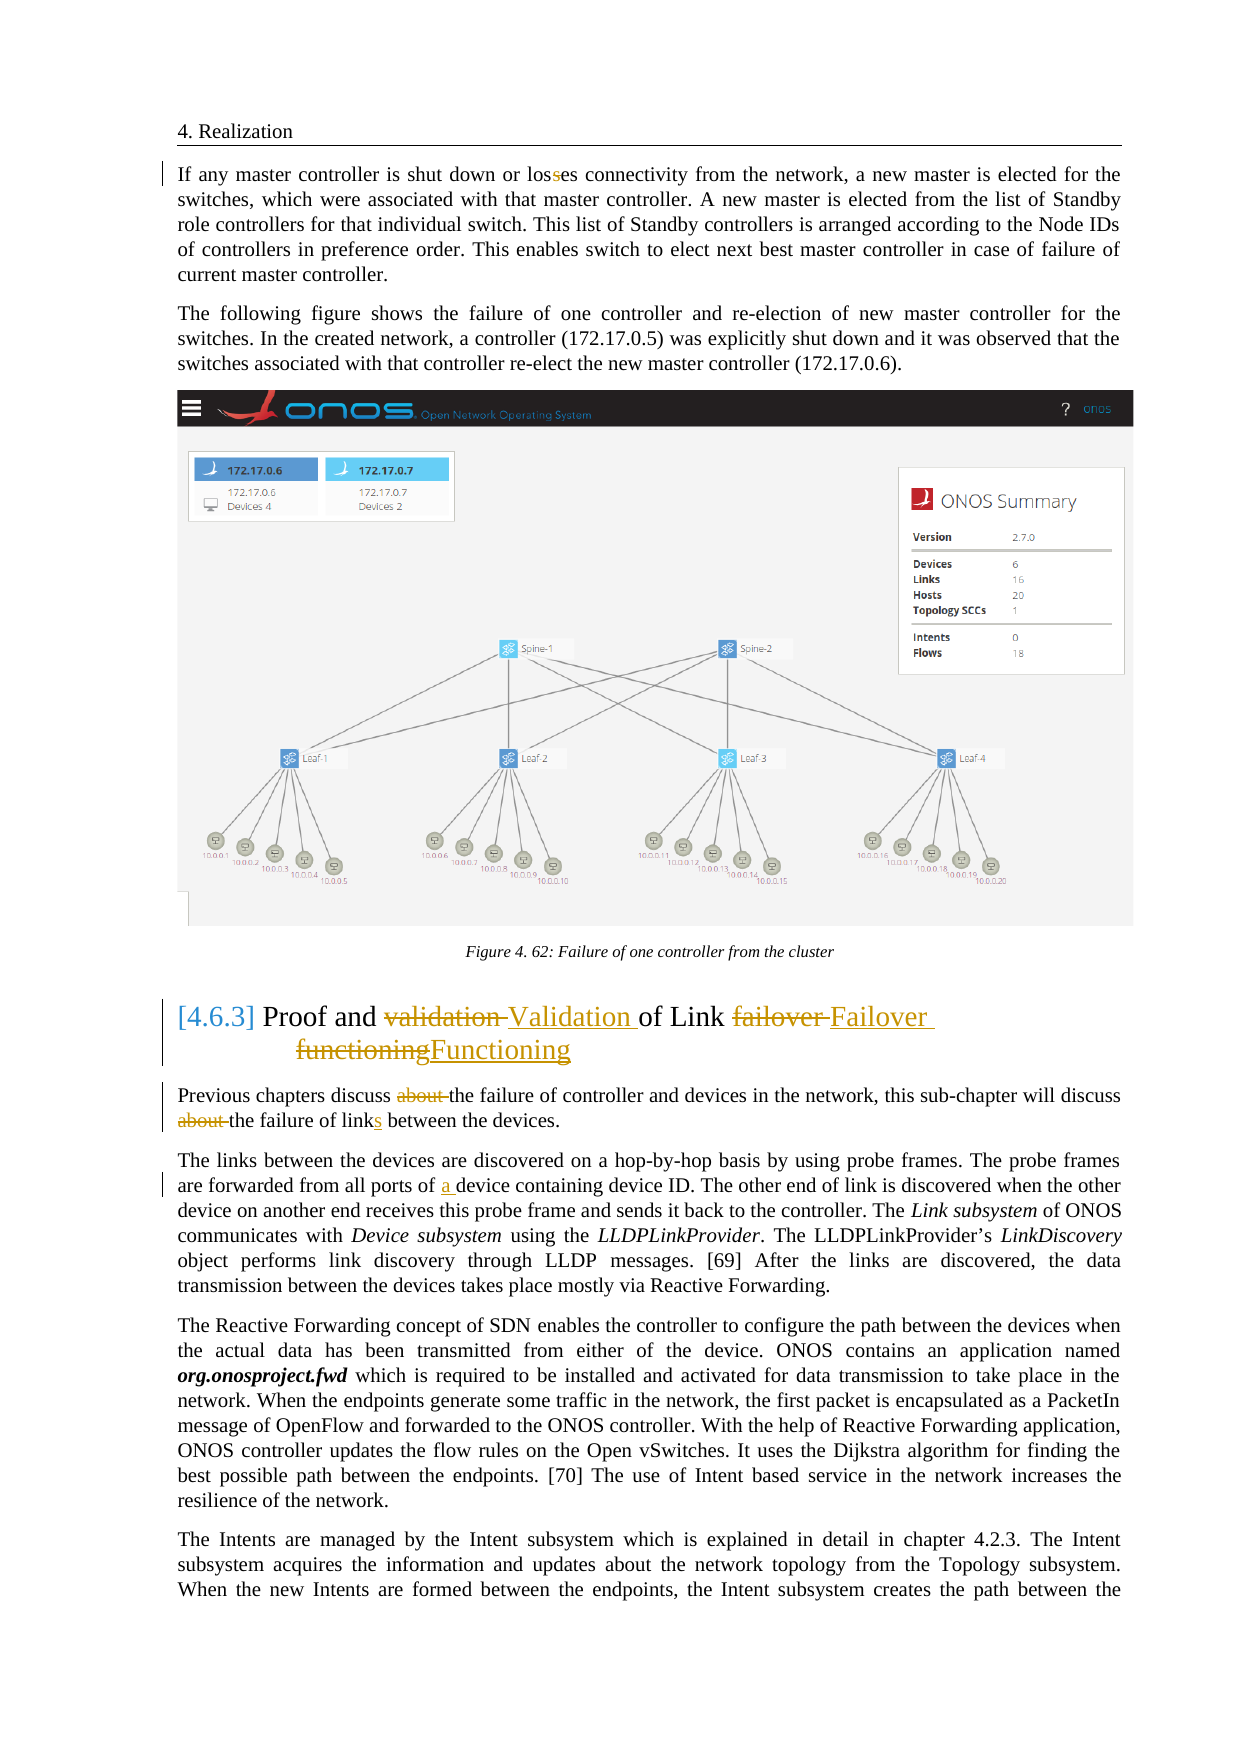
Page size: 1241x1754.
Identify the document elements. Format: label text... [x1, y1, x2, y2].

text Figure 4. 62: Failure of one controller from the cluster [177, 942, 1122, 961]
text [177, 1526, 1122, 1601]
text The following figure shows the failure of one controller and re-election of new master controller for the switches. In the created network, a controller (172.17.0.5) was explicitly shut down and it was observed that the switches associated with that controller re-elect the new master controller (172.17.0.6). [177, 300, 1122, 375]
picture [177, 390, 1134, 926]
text Previous chapters discuss the failure of controller and devices in the network, this sub-chapter will discuss the failure of link between the devices. [177, 1082, 1122, 1132]
text The Reactive Forwarding concept of SDN enables the controller to configure the path between the devices when the actual data has been transmitted from either of the device. ONOS contains an application named org.onosproject.fwd which is required to be installed and activated for data transmission to take place in the network. When the endpoints generate some traffic in the network, the first packet is encapsulated as a PacketIn message of OpenFlow and forwarded to the ONOS controller. With the help of Reactive Forwarding application, ONOS controller updates the flow rules on the Open vSwitches. It uses the Dijkstra algorithm for finding the best possible path between the endpoints. The use of Intent based service in the network increases the resilience of the network. [177, 1312, 1122, 1512]
subtitle Proof and of Link [177, 999, 1122, 1066]
text If any master controller is shut down or loses connectivity from the network, a new master is elected for the switches, which were associated with that master controller. A new master is elected from the list of Standby role controllers for that individual switch. This list of Standby controllers is arranged according to the Node IDs of controllers in preference order. This enables switch to elect next best master controller in case of failure of current master controller. [177, 161, 1122, 286]
text The links between the devices are discovered on a hop-by-hop basis by using probe frames. The probe frames are forwarded from all ports of device containing device ID. The other end of link is discovered when the other device on another end receives this probe frame and sends it back to the controller. The Link subsystem of ONOS communicates with Device subsystem using the LLDPLinkProvider. The LLDPLinkProvider’s LinkDiscovery object performs link discovery through LLDP messages. After the links are discovered, the data transmission between the devices takes place mostly via Reactive Forwarding. [177, 1147, 1122, 1297]
